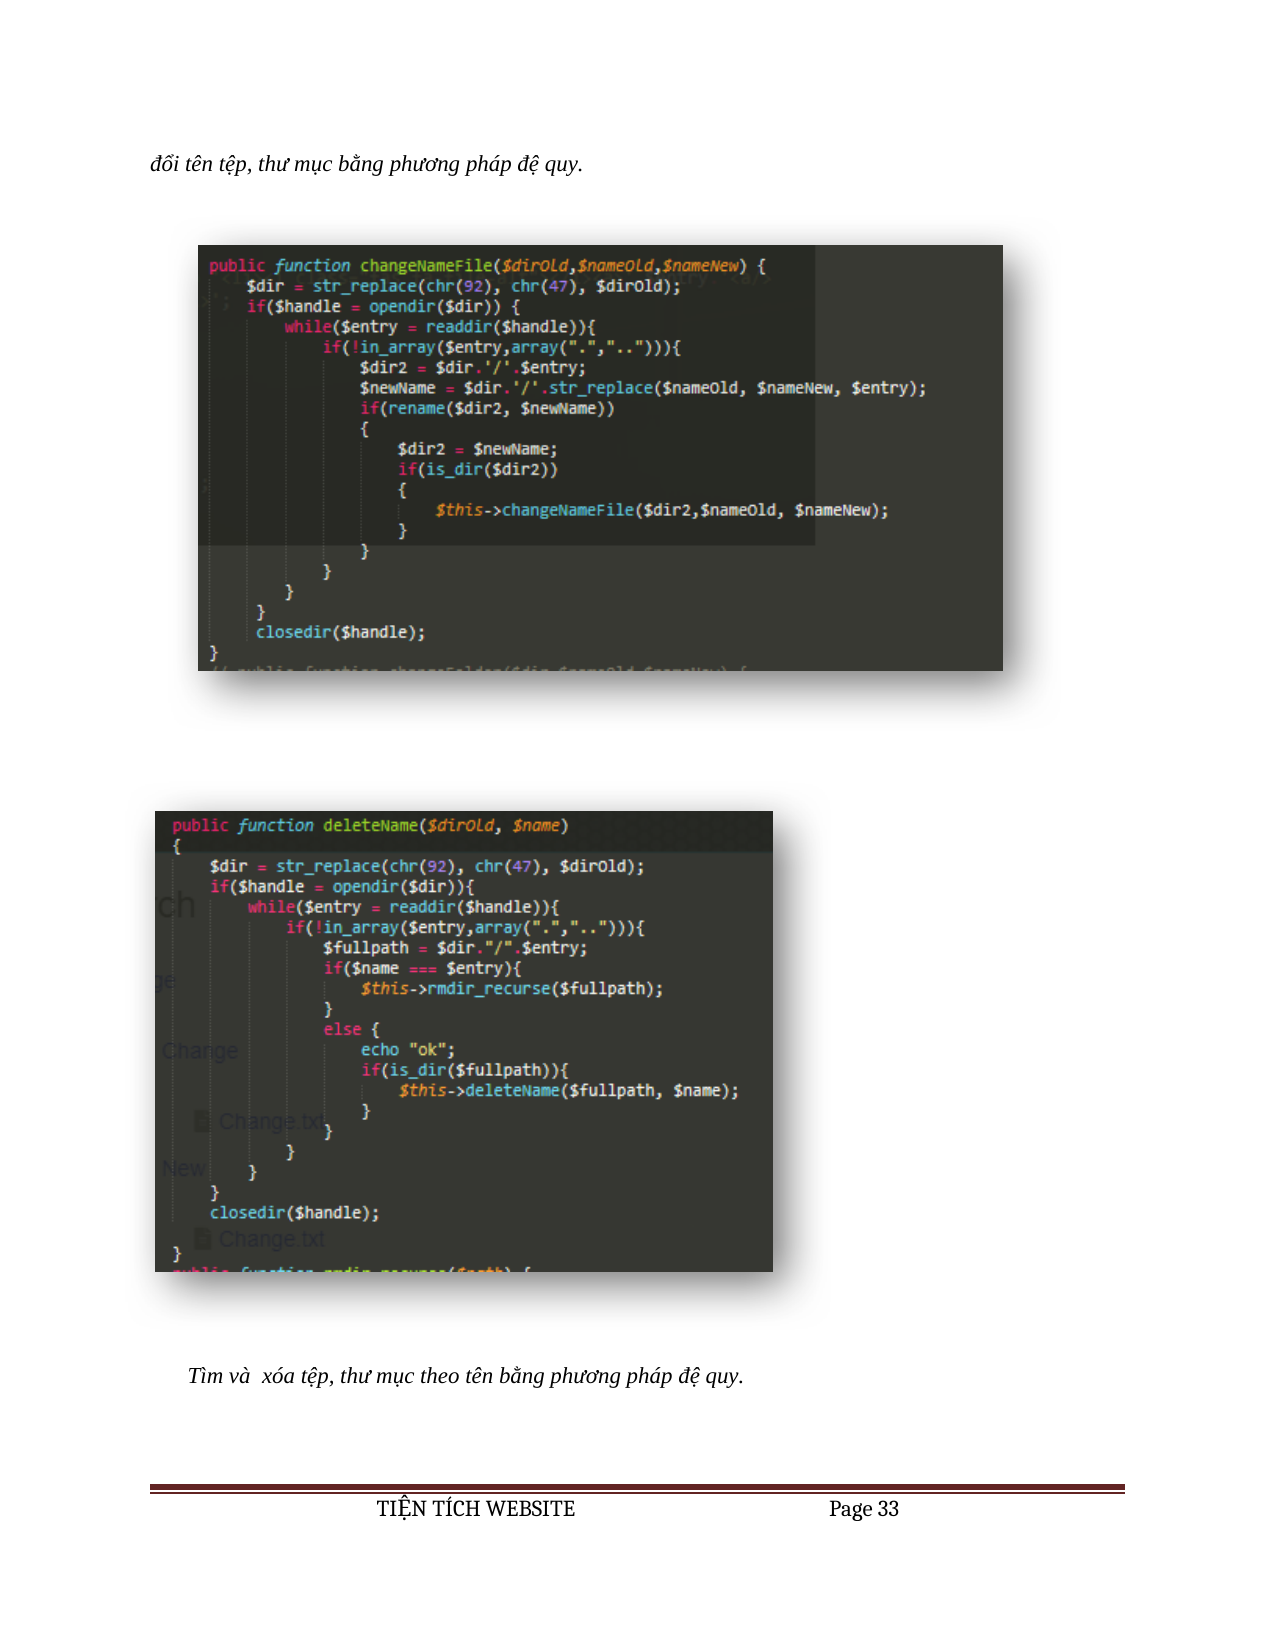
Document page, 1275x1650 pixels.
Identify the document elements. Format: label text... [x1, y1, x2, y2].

text Tìm và thay đổi tên tệp, thư mục bằng phương pháp đệ quy. [150, 150, 1125, 176]
picture [198, 245, 1003, 671]
text Tìm và xóa tệp, thư mục theo tên bằng phương pháp đệ quy. [150, 1362, 1125, 1388]
picture [155, 811, 773, 1272]
